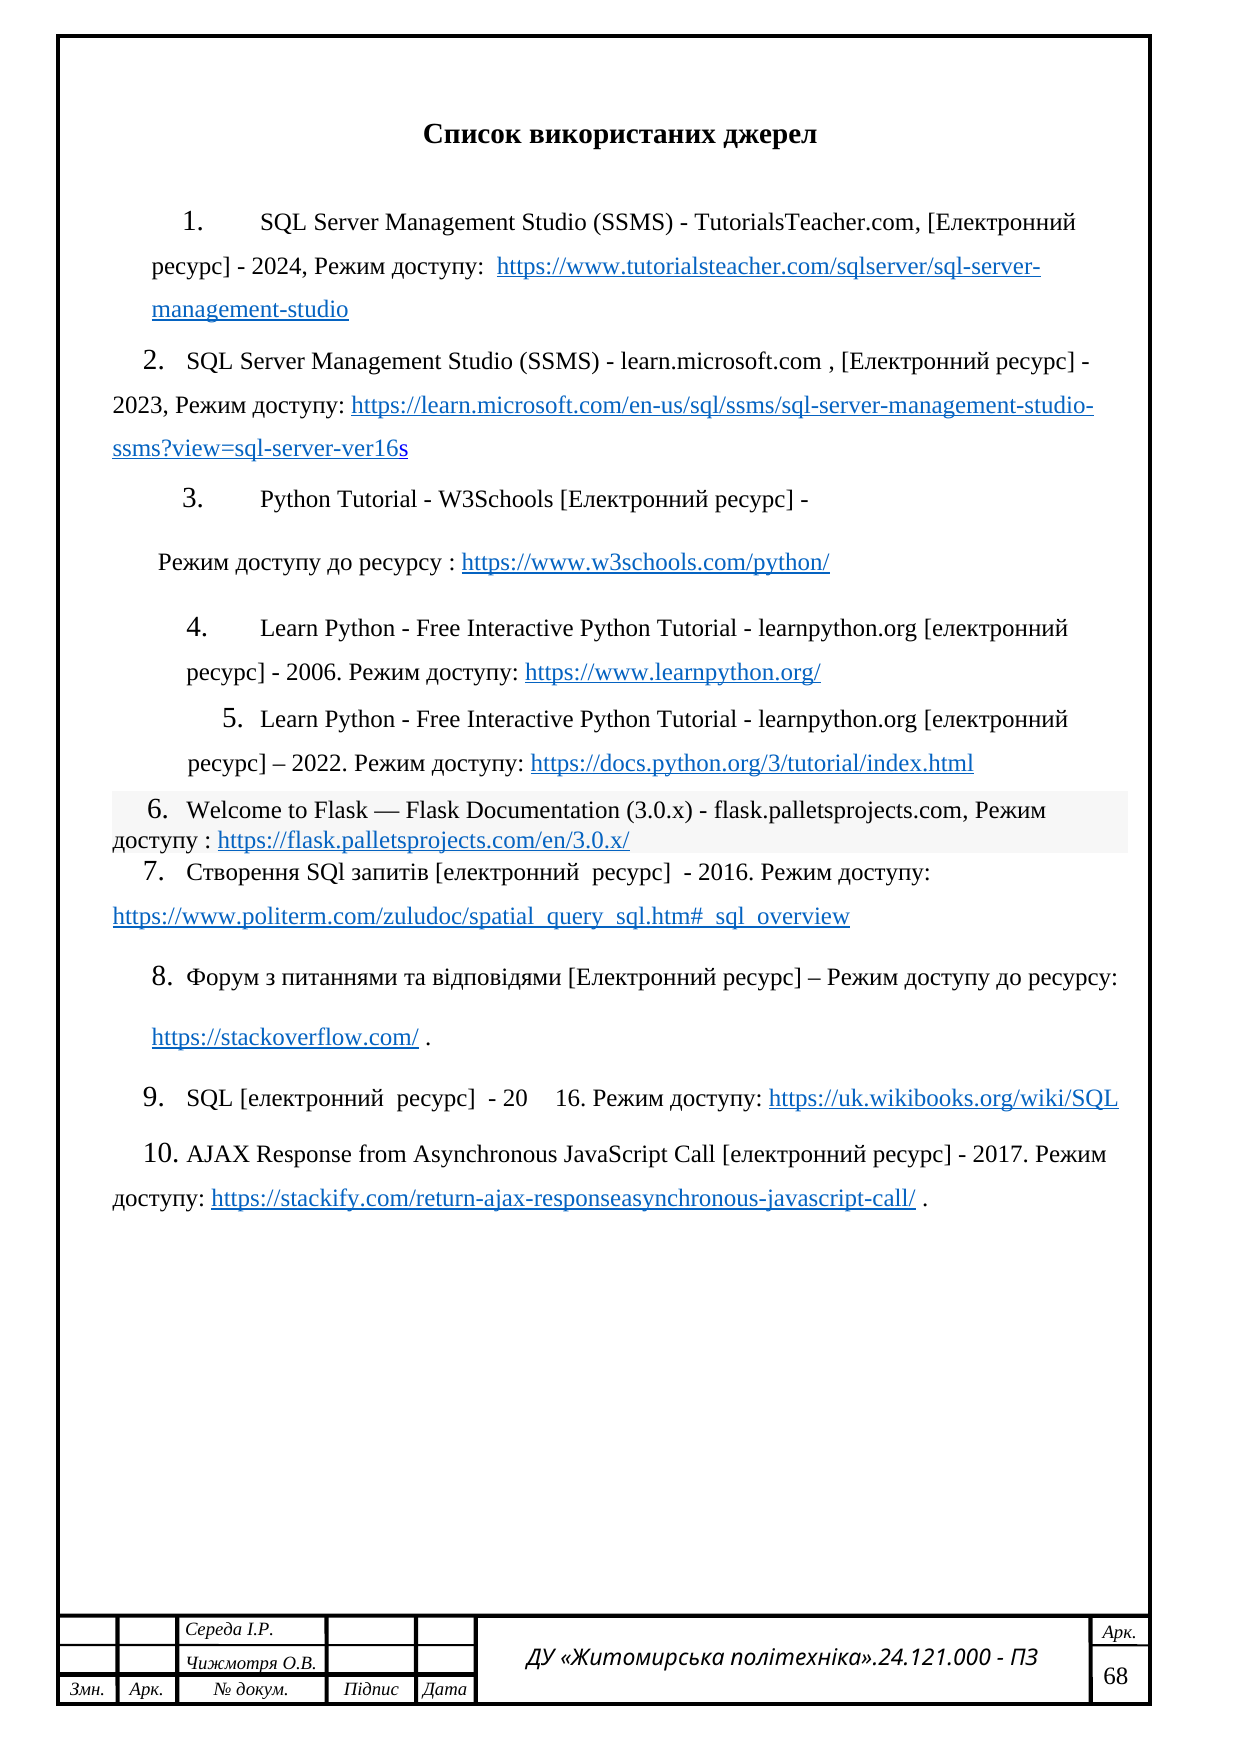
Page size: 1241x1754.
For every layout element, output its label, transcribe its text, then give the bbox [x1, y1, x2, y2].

list Welcome to Flask — Flask Documentation (3.0.x) - flask.palletsprojects.com, Режим доступу : https://flask.palletsprojects.com/en/3.0.x/ [112, 791, 1128, 853]
subtitle Список використаних джерел [112, 117, 1128, 150]
list SQL Server Management Studio (SSMS) - learn.microsoft.com , [Електронний ресурс] - 2023, Режим доступу: https://learn.microsoft.com/en-us/sql/ssms/sql-server-management-studio-ssms?view=sql-server-ver16s [112, 342, 1128, 462]
list Форум з питаннями та відповідями [Електронний ресурс] – Режим доступу до ресурсу: [151, 958, 1128, 992]
list SQL Server Management Studio (SSMS) - TutorialsTeacher.com, [Електронний ресурс] - 2024, Режим доступу: https://www.tutorialsteacher.com/sqlserver/sql-server-management-studio [151, 203, 1122, 323]
list AJAX Response from Asynchronous JavaScript Call [електронний ресурс] - 2017. Режим доступу: https://stackify.com/return-ajax-responseasynchronous-javascript-call/ . [112, 1135, 1128, 1255]
list Створення SQl запитів [електронний ресурс] - 2016. Режим доступу: https://www.politerm.com/zuludoc/spatial_query_sql.htm#_sql_overview [112, 853, 1128, 930]
list Learn Python - Free Interactive Python Tutorial - learnpython.org [електронний ресурс] - 2006. Режим доступу: https://www.learnpython.org/ [186, 609, 1122, 686]
list Learn Python - Free Interactive Python Tutorial - learnpython.org [електронний ресурс] – 2022. Режим доступу: https://docs.python.org/3/tutorial/index.html [187, 700, 1128, 777]
text Режим доступу до ресурсу : https://www.w3schools.com/python/ [151, 547, 1128, 576]
list SQL [електронний ресурс] - 20 16. Режим доступу: https://uk.wikibooks.org/wiki/SQL [112, 1079, 1128, 1113]
text https://stackoverflow.com/ . [151, 1022, 1128, 1051]
list Python Tutorial - W3Schools [Електронний ресурс] - [151, 480, 1122, 514]
